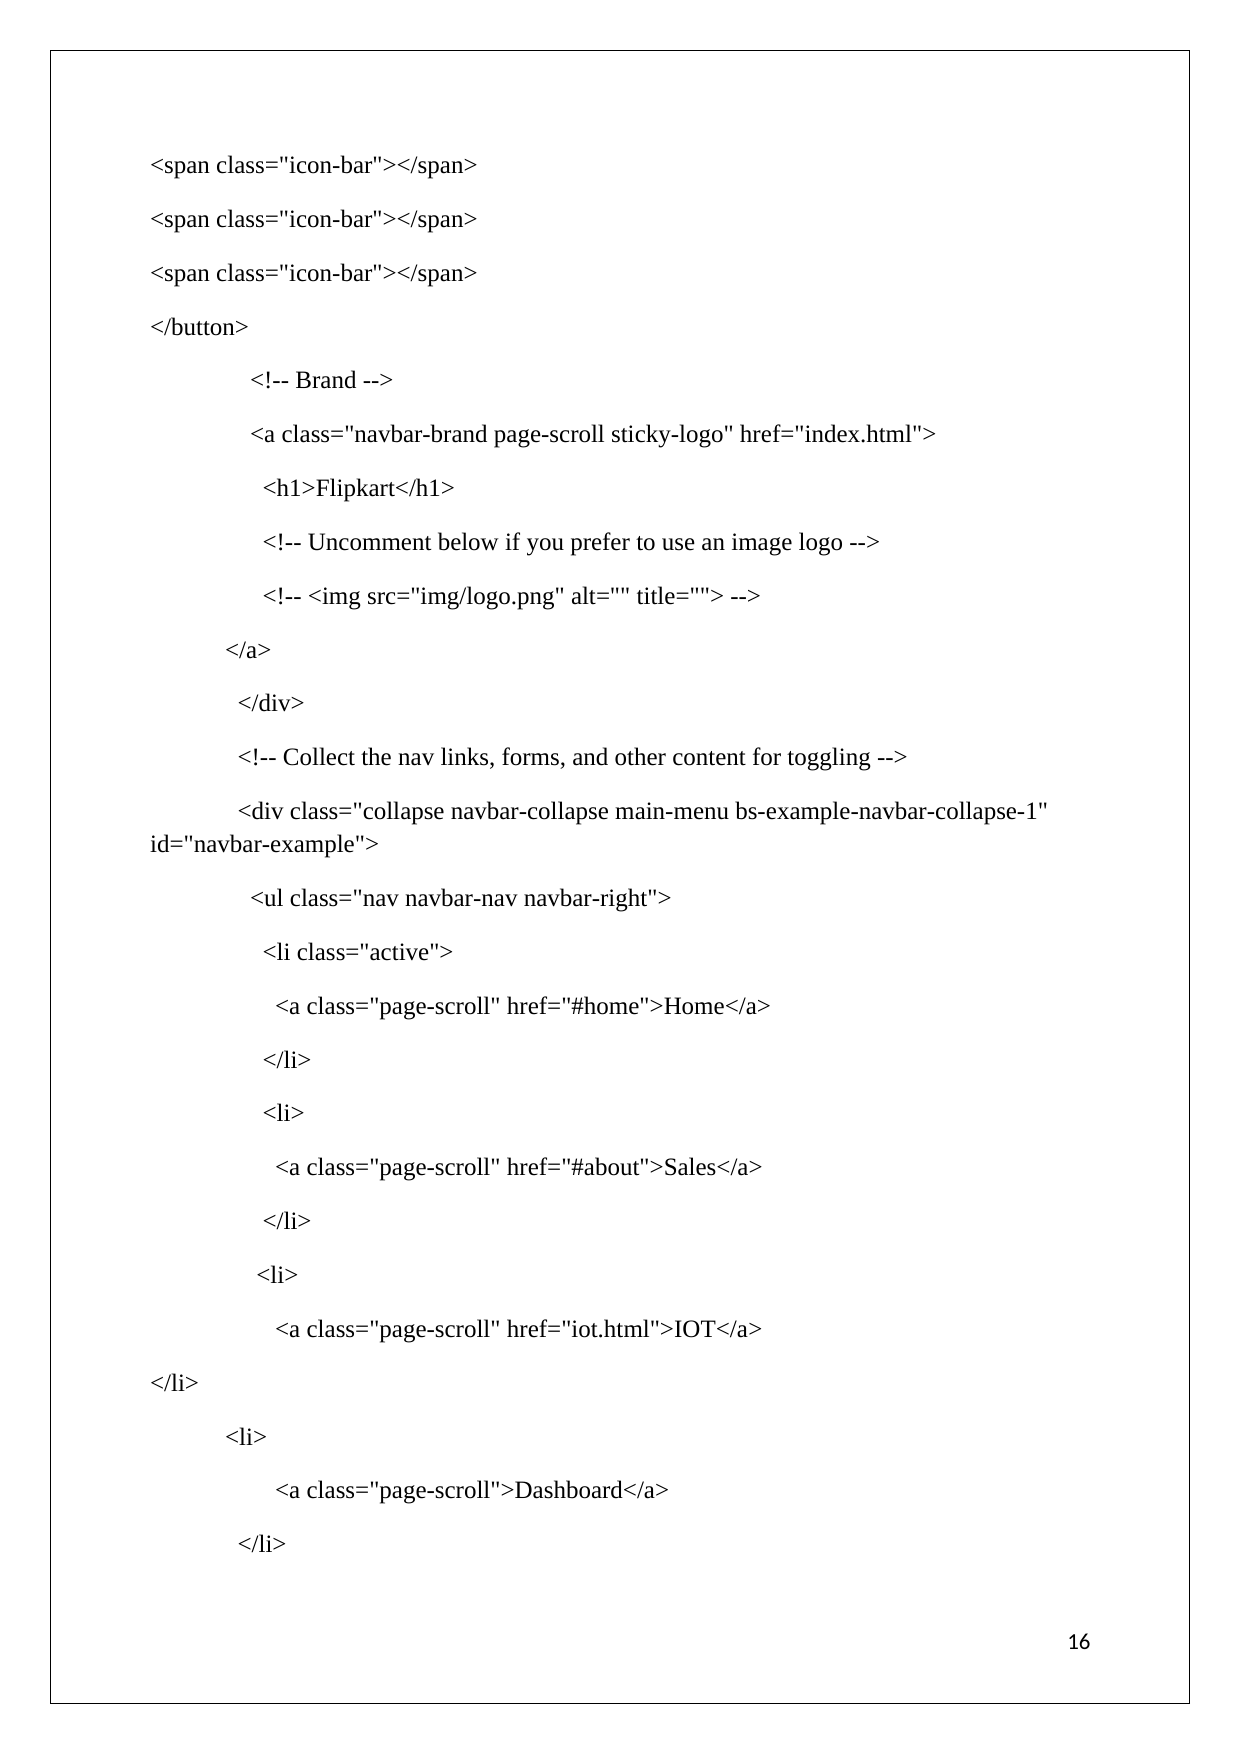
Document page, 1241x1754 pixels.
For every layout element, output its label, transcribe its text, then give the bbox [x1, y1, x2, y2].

text </div> [150, 688, 1090, 717]
text <!-- <img src="img/logo.png" alt="" title=""> --> [150, 581, 1090, 609]
text <a class="page-scroll" href="#about">Sales</a> [150, 1152, 1090, 1181]
text </li> [150, 1206, 1090, 1235]
text <ul class="nav navbar-nav navbar-right"> [150, 883, 1090, 912]
text <a class="page-scroll" href="#home">Home</a> [150, 991, 1090, 1019]
text <span class="icon-bar"></span> [150, 150, 1090, 179]
text <li class="active"> [150, 937, 1090, 966]
text <span class="icon-bar"></span> [150, 258, 1090, 286]
text <li> [150, 1098, 1090, 1127]
text <li> [150, 1422, 1090, 1450]
text </li> [150, 1045, 1090, 1073]
text <!-- Brand --> [150, 365, 1090, 394]
text <li> [150, 1260, 1090, 1289]
text <h1>Flipkart</h1> [150, 473, 1090, 502]
text <div class="collapse navbar-collapse main-menu bs-example-navbar-collapse-1" id="navbar-example"> [150, 796, 1090, 858]
text <a class="page-scroll">Dashboard</a> [150, 1476, 1090, 1504]
text </li> [150, 1529, 1090, 1558]
text <span class="icon-bar"></span> [150, 204, 1090, 233]
text <!-- Uncomment below if you prefer to use an image logo --> [150, 527, 1090, 556]
text <!-- Collect the nav links, forms, and other content for toggling --> [150, 742, 1090, 771]
text </a> [150, 635, 1090, 663]
text <a class="page-scroll" href="iot.html">IOT</a> [150, 1314, 1090, 1343]
text </button> [150, 312, 1090, 340]
text </li> [150, 1368, 1090, 1397]
text <a class="navbar-brand page-scroll sticky-logo" href="index.html"> [150, 419, 1090, 448]
